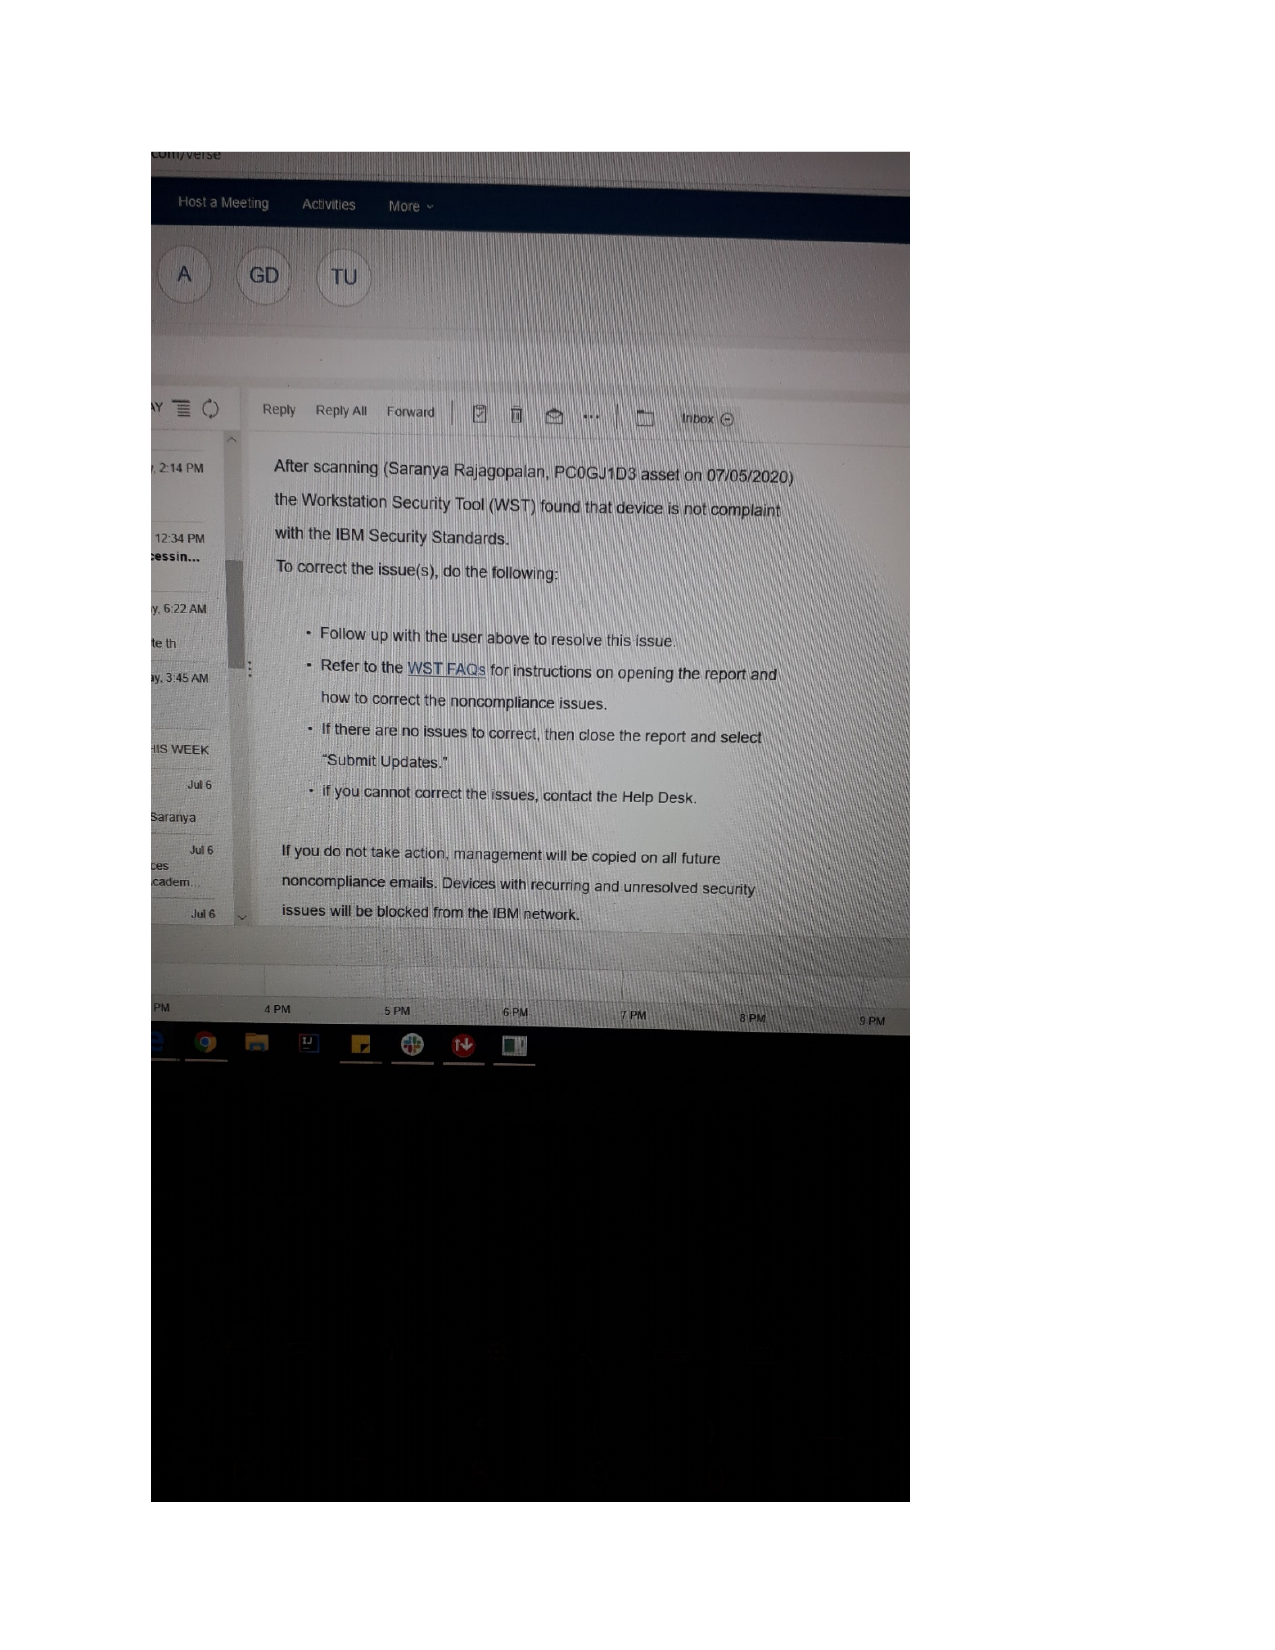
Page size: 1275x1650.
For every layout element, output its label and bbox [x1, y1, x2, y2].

picture [151, 153, 910, 1502]
